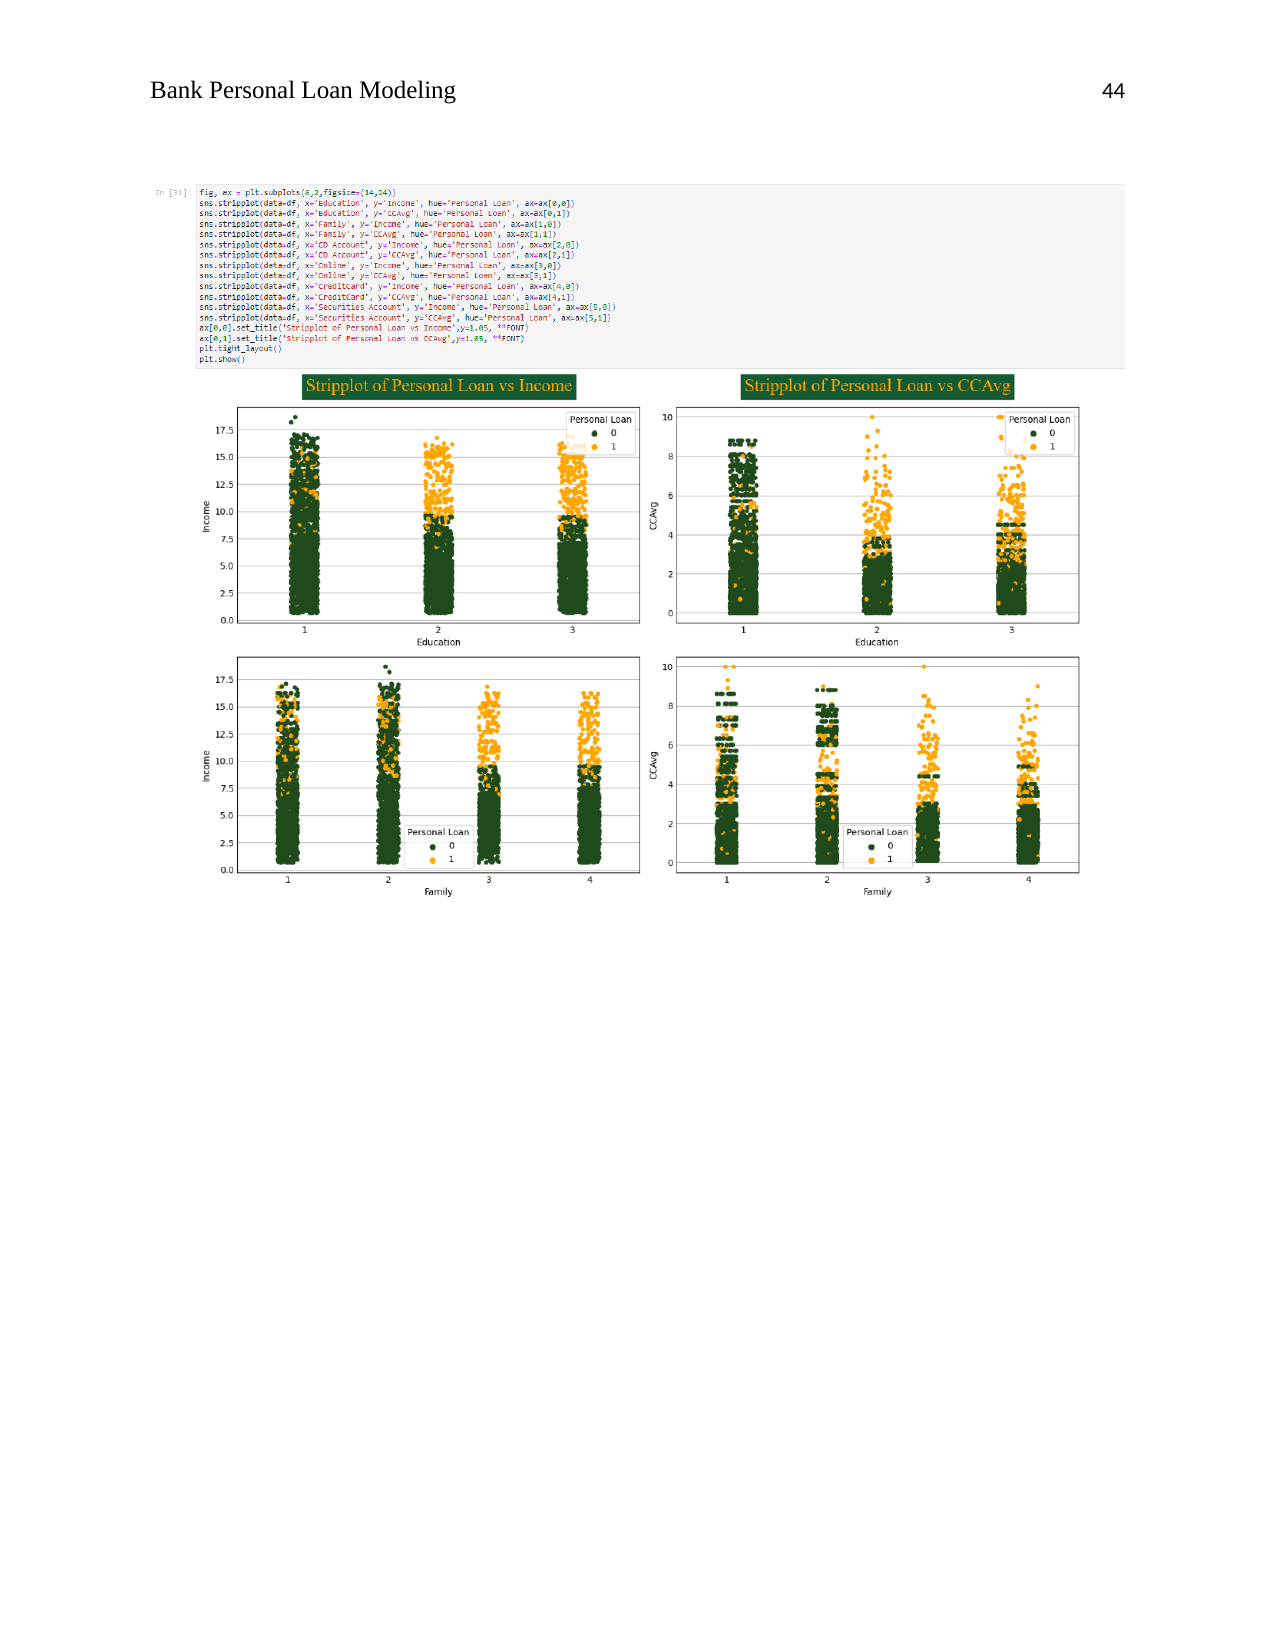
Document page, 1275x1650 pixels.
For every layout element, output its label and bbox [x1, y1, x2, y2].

picture [150, 178, 1125, 904]
